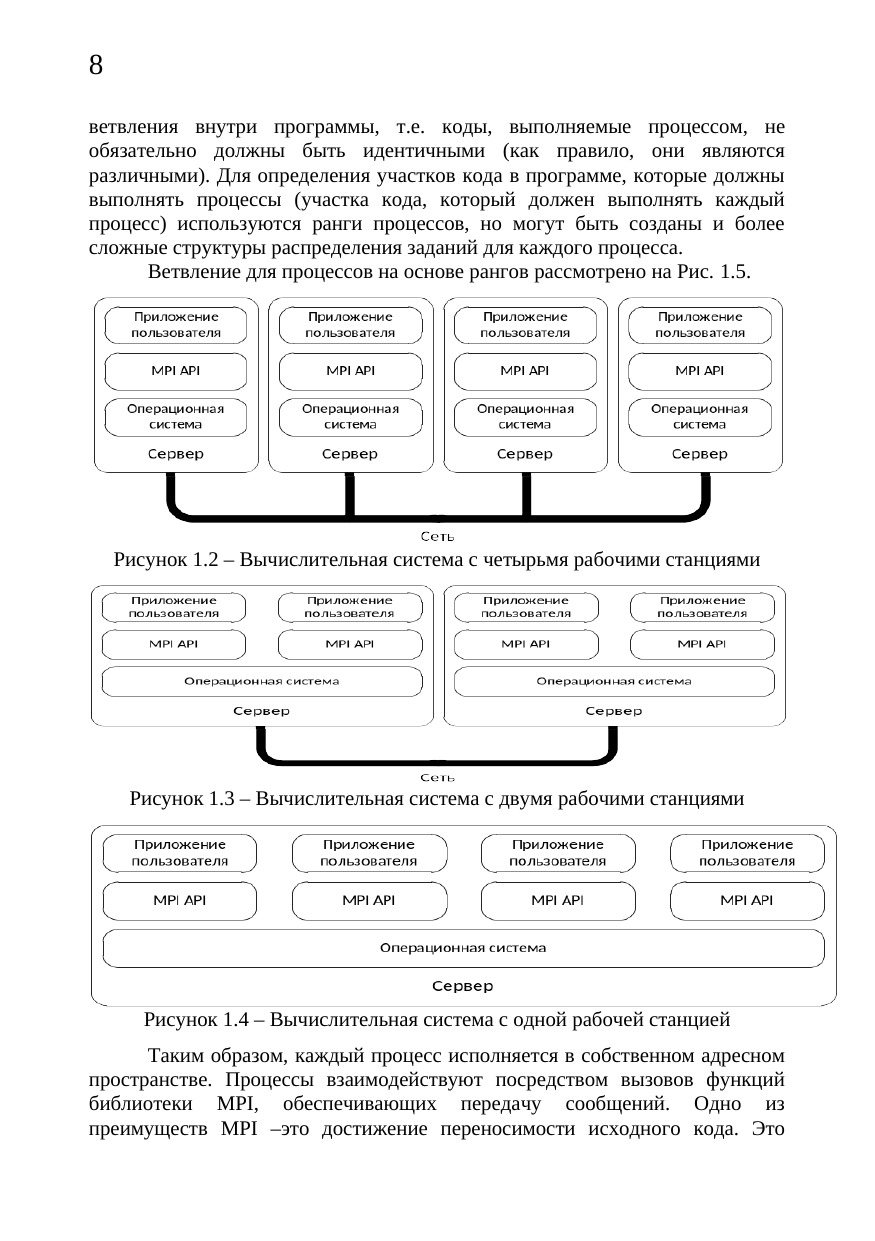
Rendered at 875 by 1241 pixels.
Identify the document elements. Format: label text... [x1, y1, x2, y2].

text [89, 114, 785, 259]
text Рисунок 1.3 – Вычислительная система с двумя рабочими станциями [89, 786, 785, 810]
text Рисунок 1.4 – Вычислительная система с одной рабочей станцией [89, 1007, 785, 1031]
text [89, 1043, 785, 1139]
text Ветвление для процессов на основе рангов рассмотрено на Рис. 1.5. [89, 259, 785, 283]
text Рисунок 1.2 – Вычислительная система с четырьмя рабочими станциями [89, 295, 785, 571]
